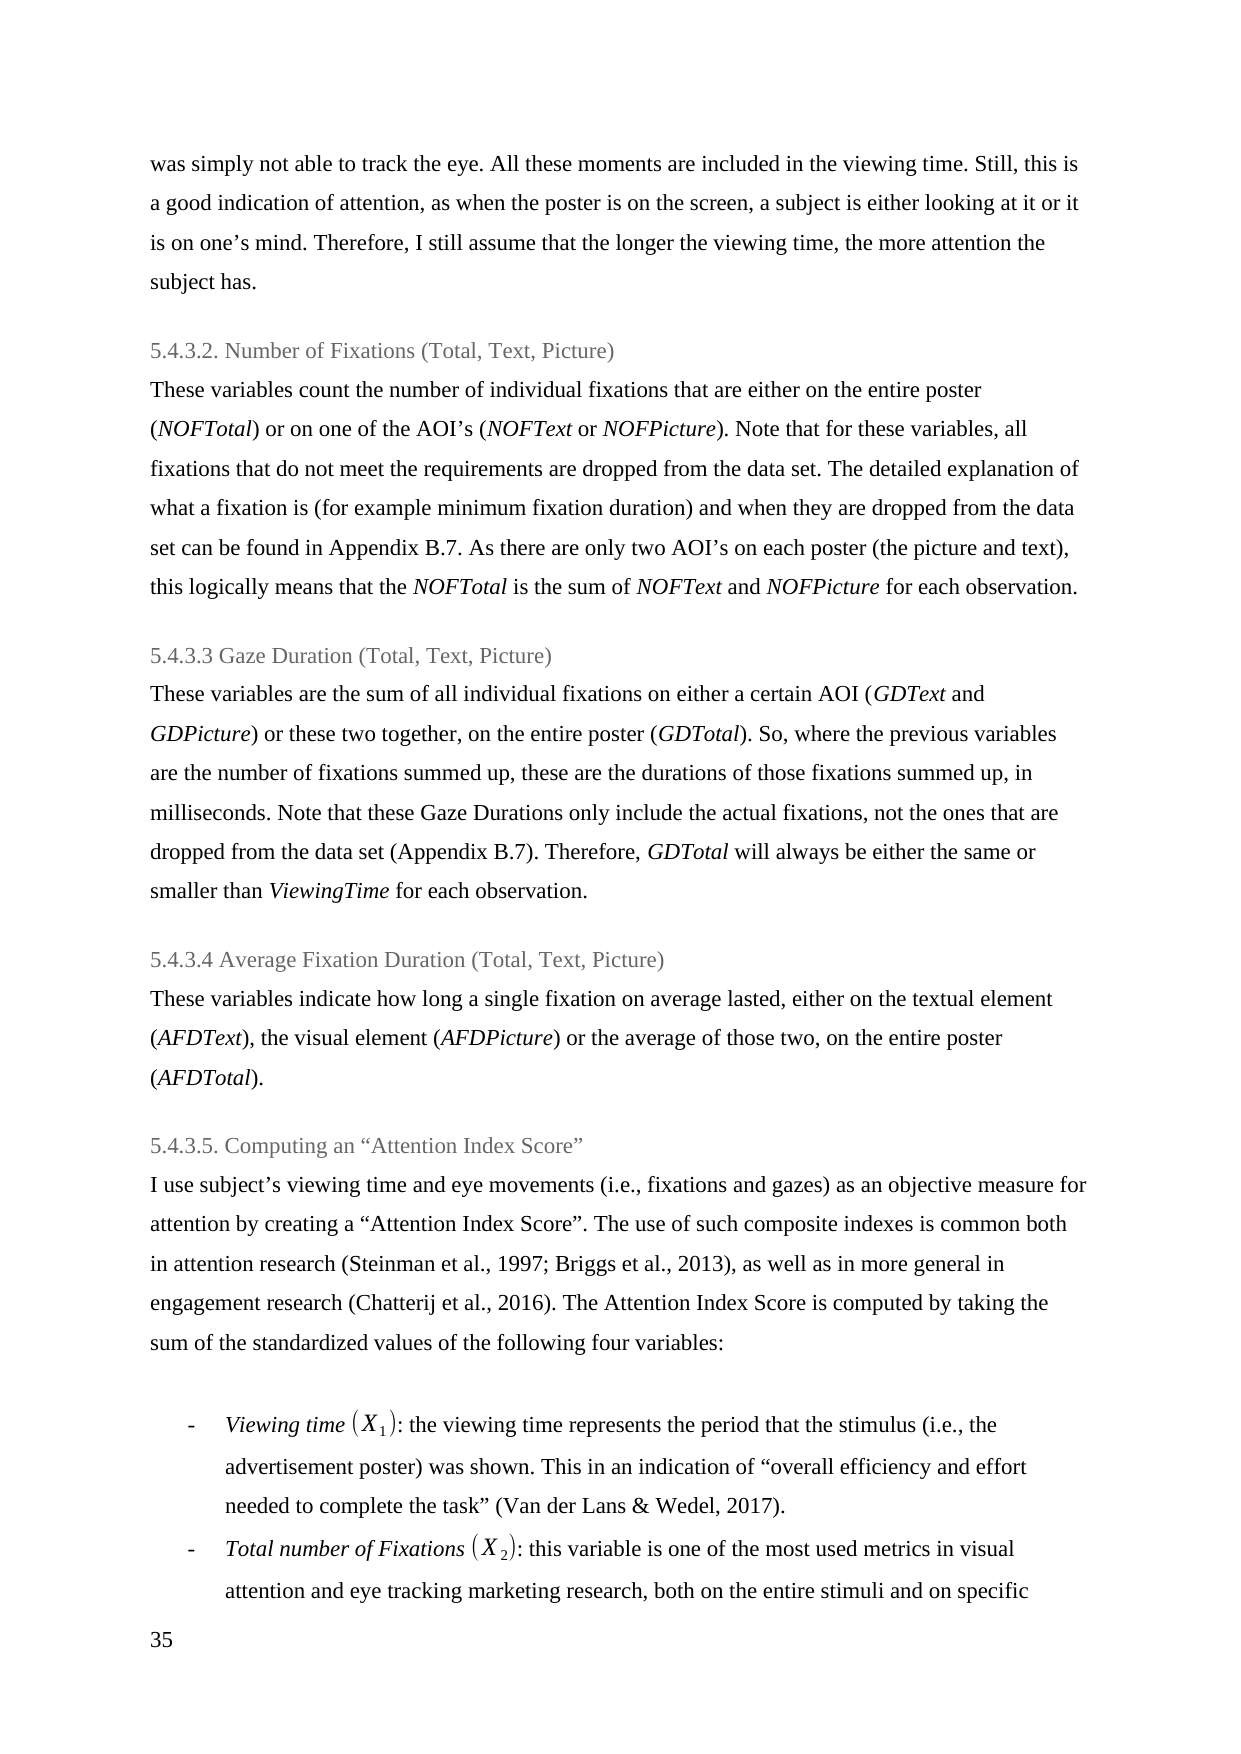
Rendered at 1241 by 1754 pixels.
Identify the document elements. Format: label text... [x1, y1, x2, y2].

text These variables are the sum of all individual fixations on either a certain AOI (GDText and GDPicture) or these two together, on the entire poster (GDTotal). So, where the previous variables are the number of fixations summed up, these are the durations of those fixations summed up, in milliseconds. Note that these Gaze Durations only include the actual fixations, not the ones that are dropped from the data set (Appendix B.7). Therefore, GDTotal will always be either the same or smaller than ViewingTime for each observation. [150, 680, 1090, 904]
subtitle 5.4.3.5. Computing an “Attention Index Score” [150, 1132, 1090, 1159]
text These variables indicate how long a single fixation on average lasted, either on the textual element (AFDText), the visual element (AFDPicture) or the average of those two, on the entire poster (AFDTotal). [150, 985, 1090, 1090]
subtitle 5.4.3.2. Number of Fixations (Total, Text, Picture) [150, 337, 1090, 363]
subtitle 5.4.3.4 Average Fixation Duration (Total, Text, Picture) [150, 946, 1090, 973]
text These variables count the number of individual fixations that are either on the entire poster (NOFTotal) or on one of the AOI’s (NOFText or NOFPicture). Note that for these variables, all fixations that do not meet the requirements are dropped from the data set. The detailed explanation of what a fixation is (for example minimum fixation duration) and when they are dropped from the data set can be found in Appendix B.7. As there are only two AOI’s on each poster (the picture and text), this logically means that the NOFTotal is the sum of NOFText and NOFPicture for each observation. [150, 376, 1090, 599]
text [150, 150, 1090, 295]
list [187, 1532, 1090, 1603]
list Viewing time : the viewing time represents the period that the stimulus (i.e., the advertisement poster) was shown. This in an indication of “overall efficiency and effort needed to complete the task” (Van der Lans & Wedel, 2017). [187, 1408, 1090, 1519]
subtitle 5.4.3.3 Gaze Duration (Total, Text, Picture) [150, 642, 1090, 668]
text I use subject’s viewing time and eye movements (i.e., fixations and gazes) as an objective measure for attention by creating a “Attention Index Score”. The use of such composite indexes is common both in attention research (Steinman et al., 1997; Briggs et al., 2013), as well as in more general in engagement research (Chatterij et al., 2016). The Attention Index Score is computed by taking the sum of the standardized values of the following four variables: [150, 1171, 1090, 1355]
